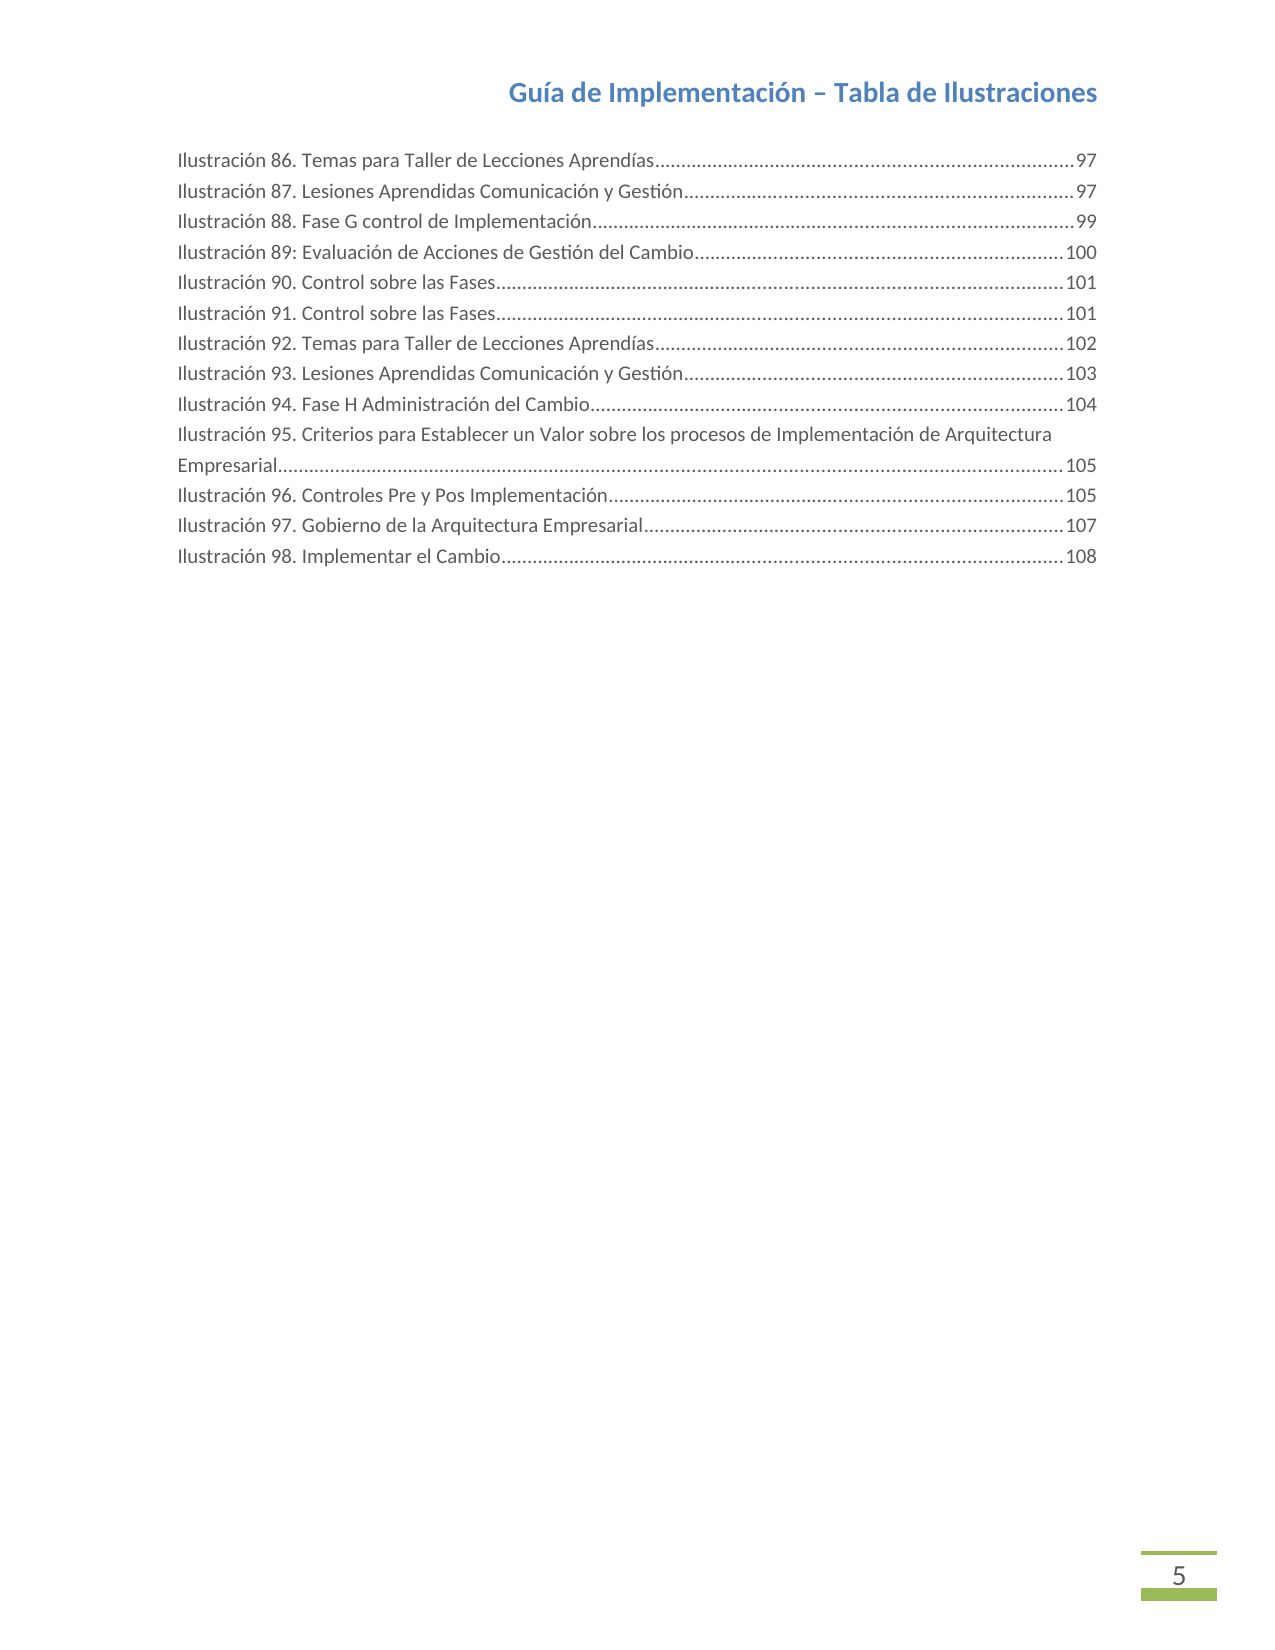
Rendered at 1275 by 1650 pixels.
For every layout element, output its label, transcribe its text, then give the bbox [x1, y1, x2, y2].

text Ilustración 94. Fase H Administración del Cambio 104 [177, 391, 1098, 416]
text Ilustración 86. Temas para Taller de Lecciones Aprendías 97 [177, 148, 1098, 173]
text Ilustración 92. Temas para Taller de Lecciones Aprendías 102 [177, 330, 1098, 356]
text Ilustración 90. Control sobre las Fases 101 [177, 269, 1098, 295]
text Ilustración 93. Lesiones Aprendidas Comunicación y Gestión 103 [177, 361, 1098, 386]
text Ilustración 87. Lesiones Aprendidas Comunicación y Gestión 97 [177, 178, 1098, 203]
text Ilustración 88. Fase G control de Implementación 99 [177, 208, 1098, 234]
text Ilustración 97. Gobierno de la Arquitectura Empresarial 107 [177, 513, 1098, 538]
text Ilustración 89: Evaluación de Acciones de Gestión del Cambio 100 [177, 239, 1098, 264]
text Ilustración 95. Criterios para Establecer un Valor sobre los procesos de Implementación de Arquitectura Empresarial 105 [177, 421, 1098, 477]
text Ilustración 91. Control sobre las Fases 101 [177, 300, 1098, 325]
text Ilustración 98. Implementar el Cambio 108 [177, 543, 1098, 568]
text Ilustración 96. Controles Pre y Pos Implementación 105 [177, 482, 1098, 508]
